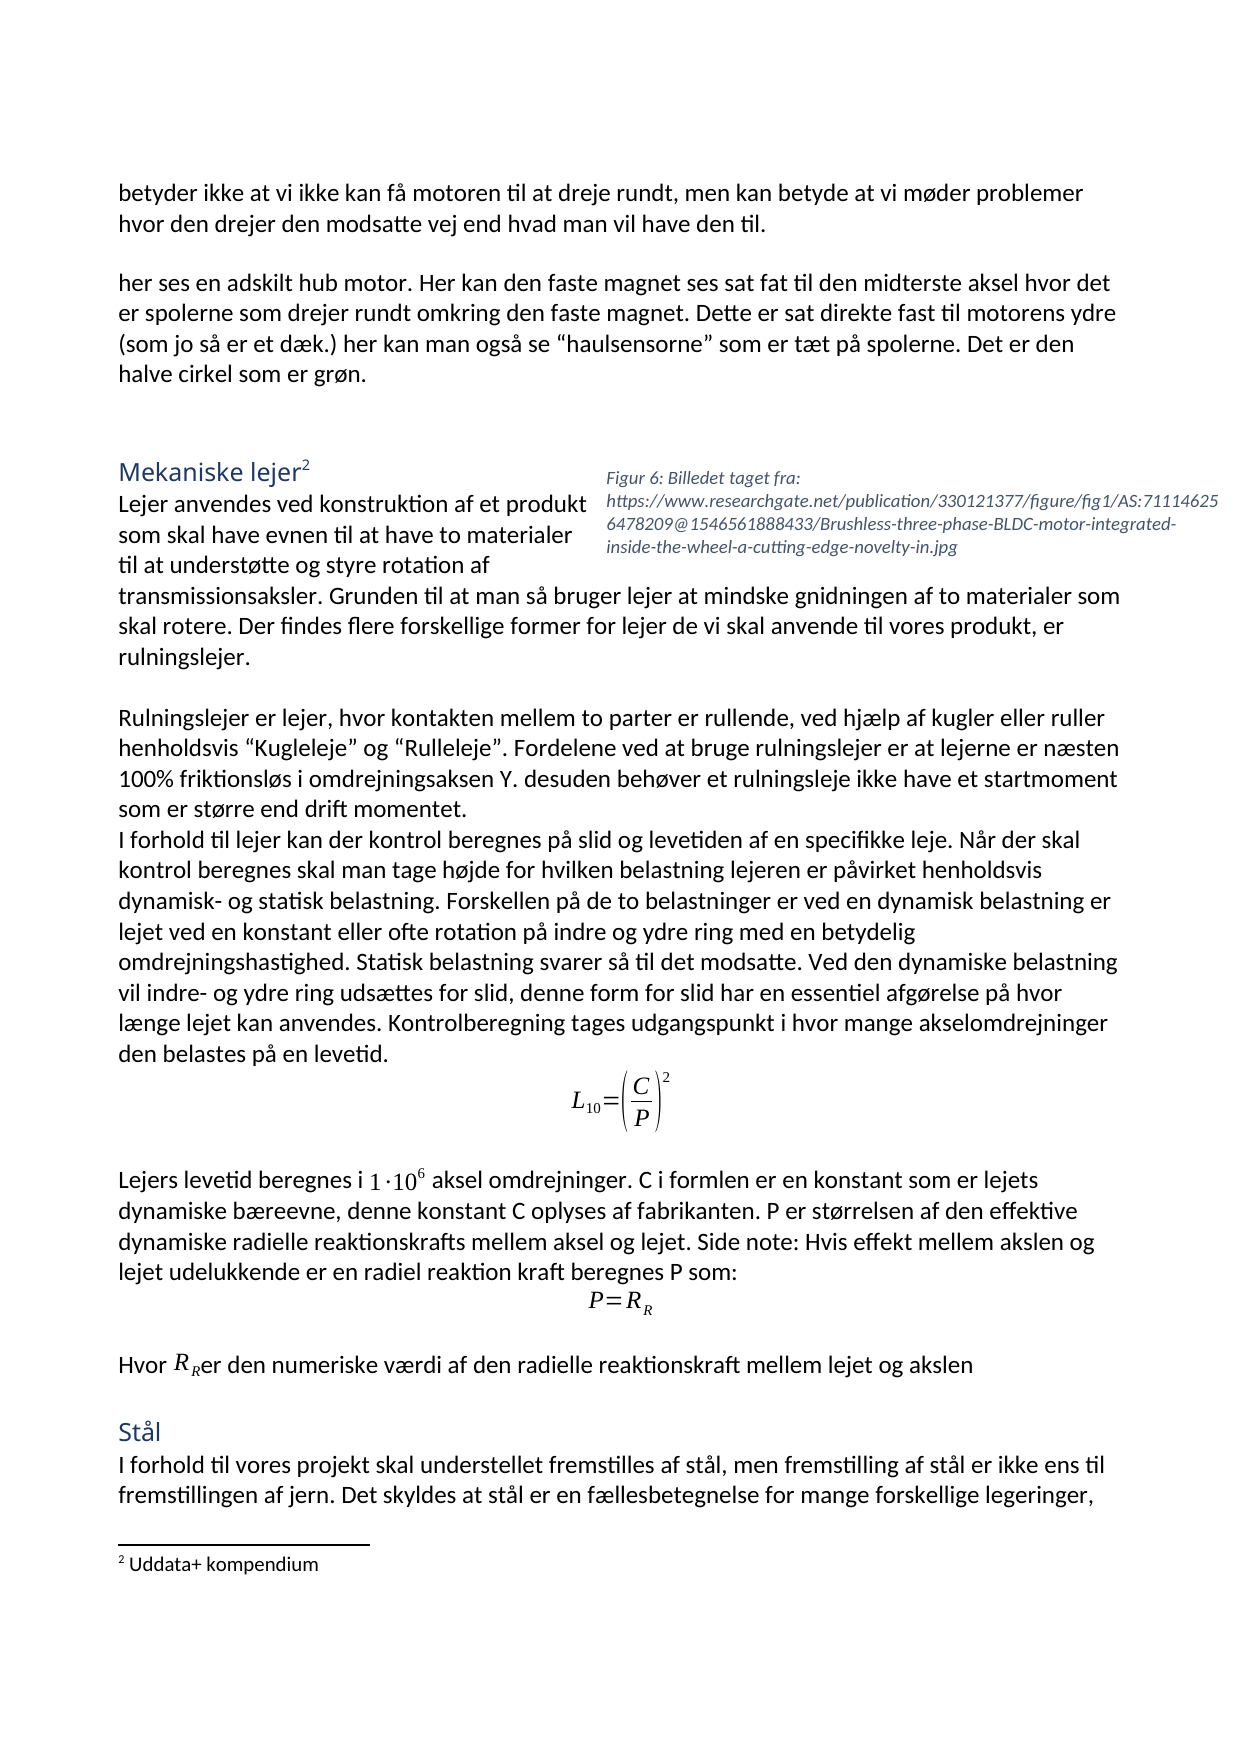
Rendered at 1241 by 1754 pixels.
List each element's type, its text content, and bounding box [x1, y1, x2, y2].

text Lejers levetid beregnes i aksel omdrejninger. C i formlen er en konstant som er lejets dynamiske bæreevne, denne konstant C oplyses af fabrikanten. P er størrelsen af den effektive dynamiske radielle reaktionskrafts mellem aksel og lejet. Side note: Hvis effekt mellem akslen og lejet udelukkende er en radiel reaktion kraft beregnes P som: [118, 1164, 1122, 1287]
text Rulningslejer er lejer, hvor kontakten mellem to parter er rullende, ved hjælp af kugler eller ruller henholdsvis “Kugleleje” og “Rulleleje”. Fordelene ved at bruge rulningslejer er at lejerne er næsten 100% friktionsløs i omdrejningsaksen Y. desuden behøver et rulningsleje ikke have et startmoment som er større end drift momentet. [118, 702, 1122, 824]
text her ses en adskilt hub motor. Her kan den faste magnet ses sat fat til den midterste aksel hvor det er spolerne som drejer rundt omkring den faste magnet. Dette er sat direkte fast til motorens ydre (som jo så er et dæk.) her kan man også se “haulsensorne” som er tæt på spolerne. Det er den halve cirkel som er grøn. [118, 267, 1122, 389]
text Lejer anvendes ved konstruktion af et produkt som skal have evnen til at have to materialer til at understøtte og styre rotation af transmissionsaksler. Grunden til at man så bruger lejer at mindske gnidningen af to materialer som skal rotere. Der findes flere forskellige former for lejer de vi skal anvende til vores produkt, er rulningslejer. [118, 488, 1122, 671]
subtitle Stål [118, 1415, 1122, 1449]
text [118, 1449, 1122, 1510]
subtitle Mekaniske lejer [118, 454, 1122, 488]
text I forhold til lejer kan der kontrol beregnes på slid og levetiden af en specifikke leje. Når der skal kontrol beregnes skal man tage højde for hvilken belastning lejeren er påvirket henholdsvis dynamisk- og statisk belastning. Forskellen på de to belastninger er ved en dynamisk belastning er lejet ved en konstant eller ofte rotation på indre og ydre ring med en betydelig omdrejningshastighed. Statisk belastning svarer så til det modsatte. Ved den dynamiske belastning vil indre- og ydre ring udsættes for slid, denne form for slid har en essentiel afgørelse på hvor længe lejet kan anvendes. Kontrolberegning tages udgangspunkt i hvor mange akselomdrejninger den belastes på en levetid. [118, 824, 1122, 1068]
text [118, 177, 1122, 238]
text Hvor er den numeriske værdi af den radielle reaktionskraft mellem lejet og akslen [118, 1349, 1122, 1380]
